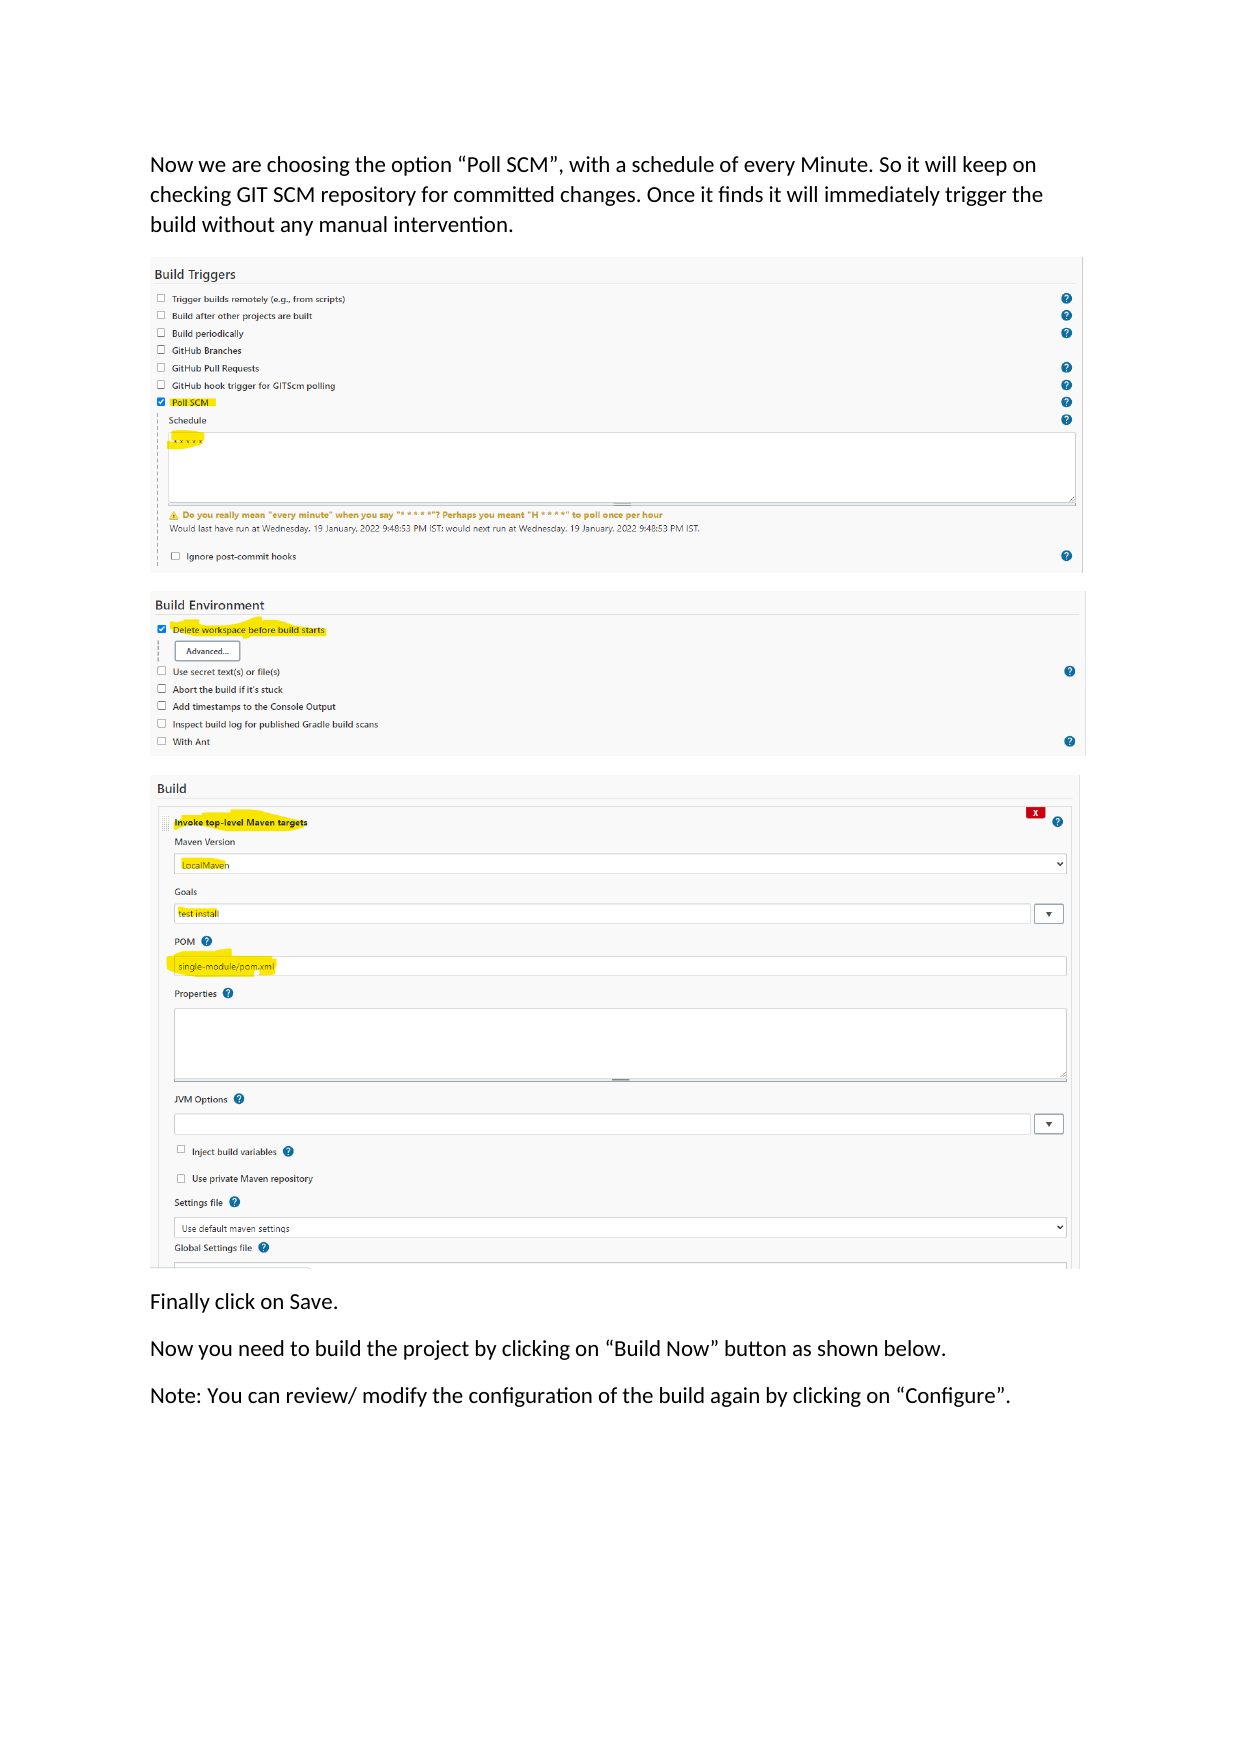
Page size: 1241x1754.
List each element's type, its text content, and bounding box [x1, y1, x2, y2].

text Note: You can review/ modify the configuration of the build again by clicking on “Configure”. [150, 1381, 1090, 1409]
text Now we are choosing the option “Poll SCM”, with a schedule of every Minute. So it will keep on checking GIT SCM repository for committed changes. Once it finds it will immediately trigger the build without any manual intervention. [150, 150, 1090, 238]
picture [150, 257, 1091, 573]
text Finally click on Save. [150, 1287, 1090, 1315]
picture [150, 591, 1091, 756]
text Now you need to build the project by clicking on “Build Now” button as shown below. [150, 1334, 1090, 1362]
picture [150, 775, 1091, 1269]
